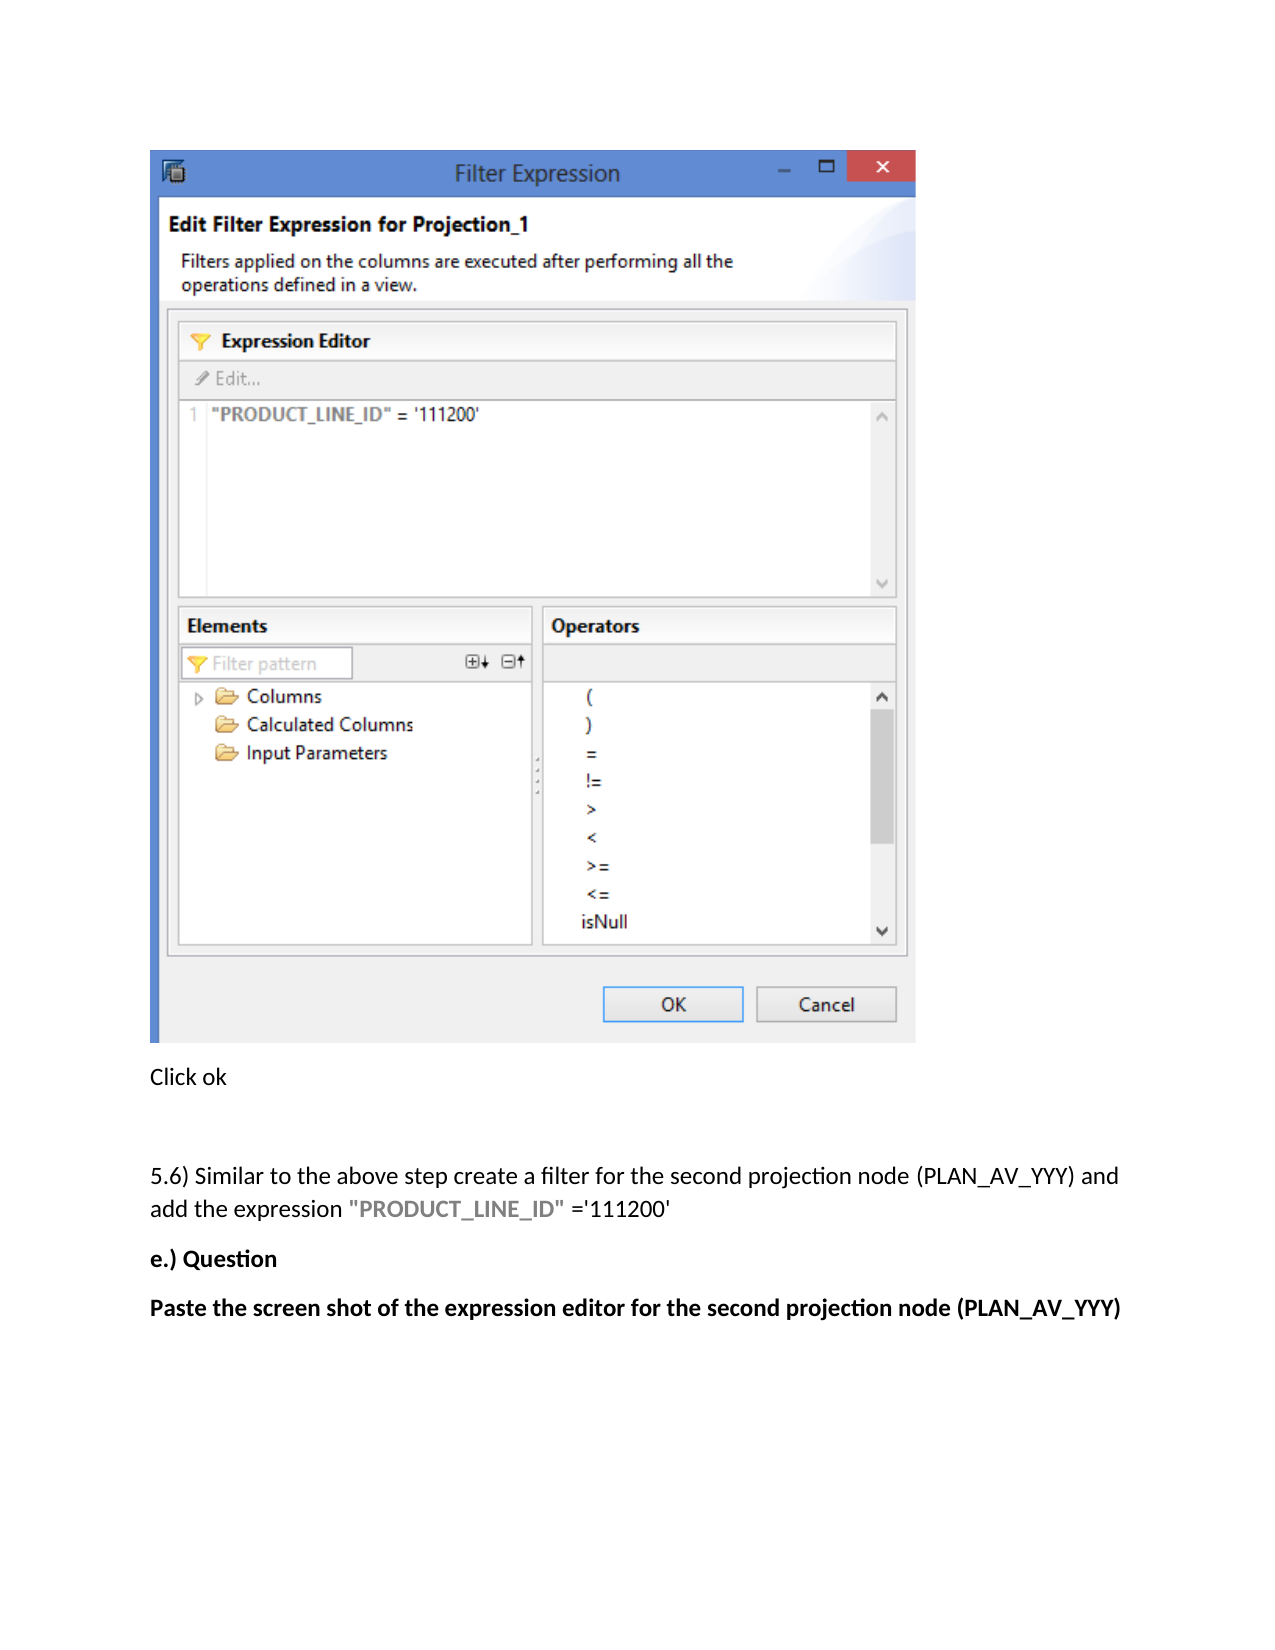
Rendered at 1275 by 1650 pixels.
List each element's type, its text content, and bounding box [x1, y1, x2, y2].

picture [150, 150, 916, 1043]
text 5.6) Similar to the above step create a filter for the second projection node (PLAN_AV_YYY) and add the expression "PRODUCT_LINE_ID" ='111200' [150, 1160, 1125, 1224]
text Paste the screen shot of the expression editor for the second projection node (PLAN_AV_YYY) [150, 1292, 1125, 1323]
text Click ok [150, 1061, 1125, 1092]
text e.) Question [150, 1243, 1125, 1273]
